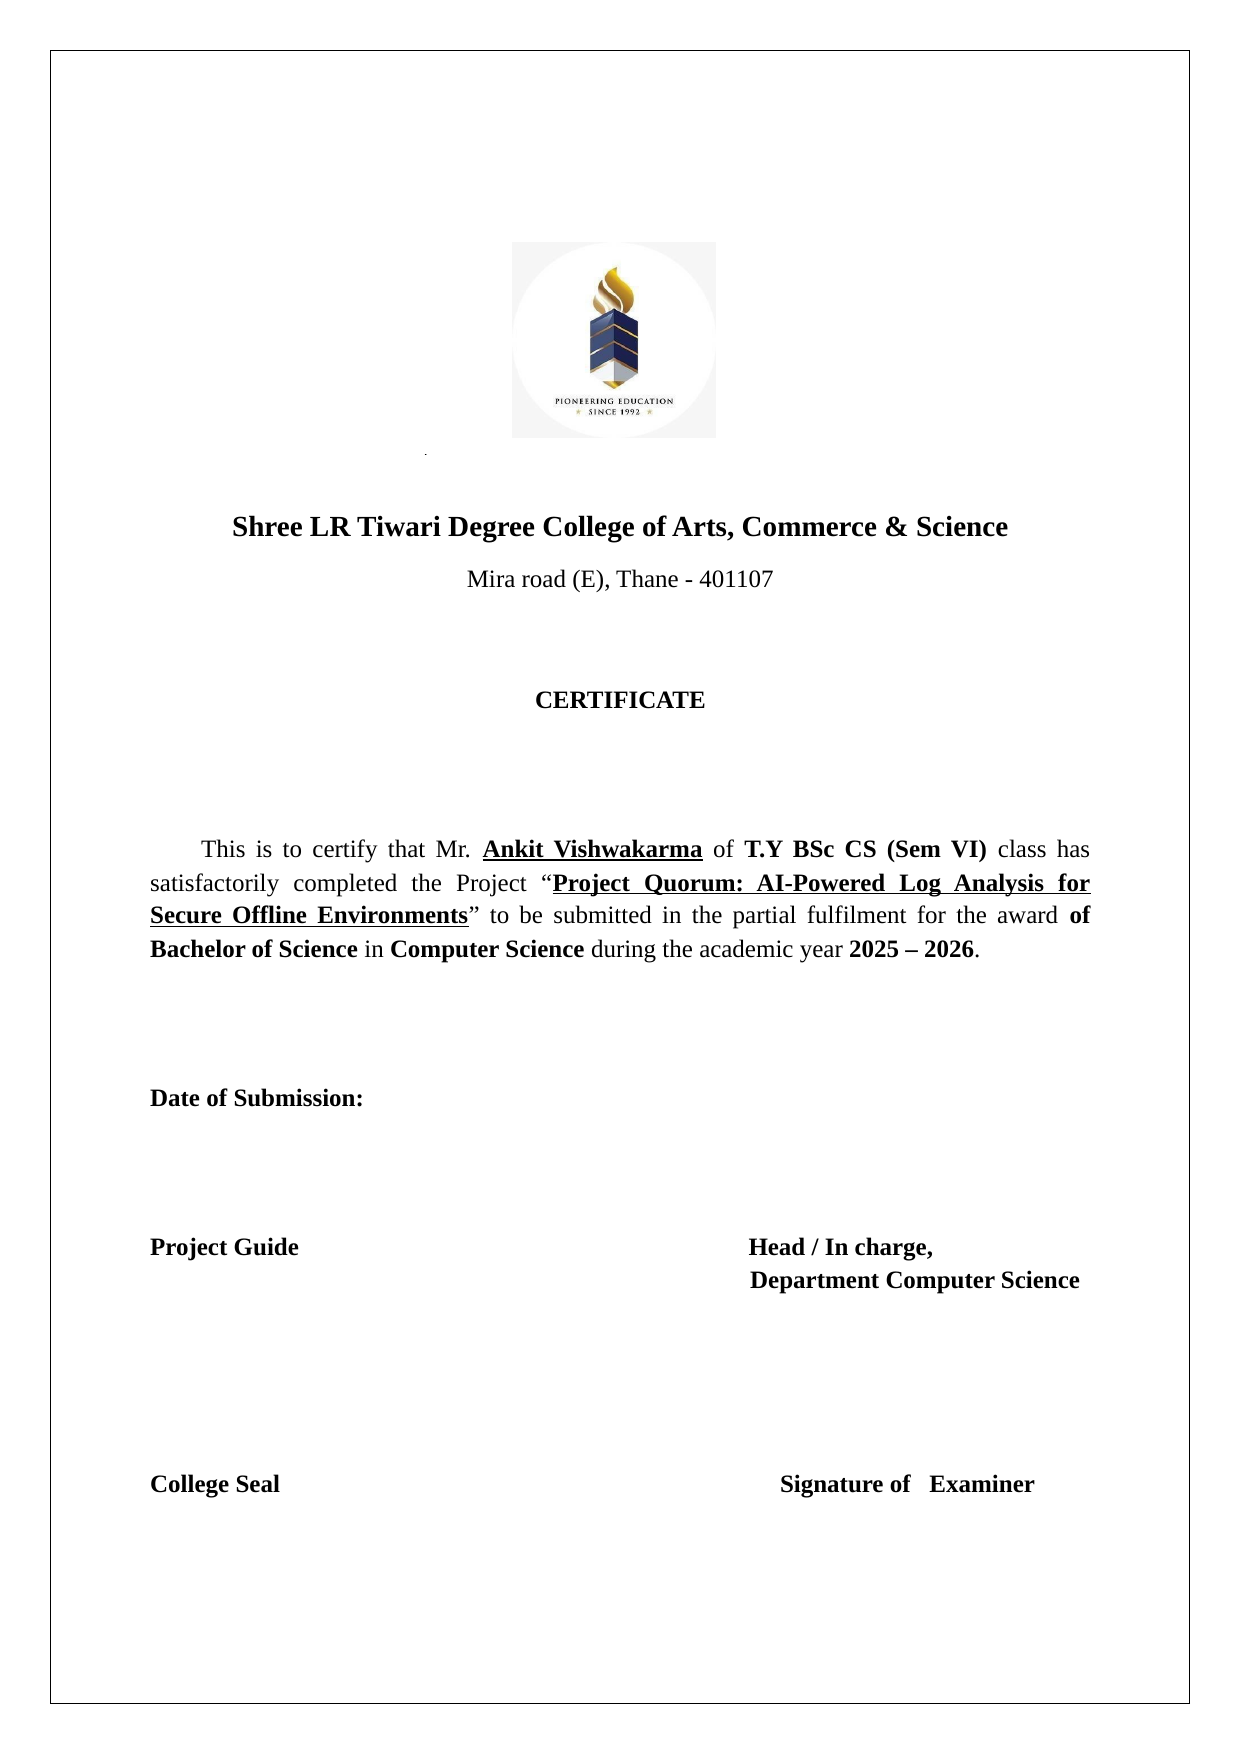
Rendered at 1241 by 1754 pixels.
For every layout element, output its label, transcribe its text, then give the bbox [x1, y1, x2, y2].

text Department Computer Science [150, 1265, 1090, 1293]
text Date of Submission: [150, 1083, 1090, 1111]
text Project Guide Head / In charge, [150, 1232, 1090, 1261]
text Mira road (E), Thane - 401107 [150, 564, 1090, 593]
text College Seal Signature of Examiner [150, 1469, 1090, 1498]
picture [512, 242, 716, 438]
picture [423, 452, 430, 459]
text Shree LR Tiwari Degree College of Arts, Commerce & Science [150, 509, 1090, 542]
text This is to certify that Mr. Ankit Vishwakarma of T.Y BSc CS (Sem VI) class has satisfactorily completed the Project “Project Quorum: AI-Powered Log Analysis for Secure Offline Environments” to be submitted in the partial fulfilment for the award of Bachelor of Science in Computer Science during the academic year 2025 – 2026. [150, 834, 1090, 962]
text CERTIFICATE [150, 686, 1090, 714]
